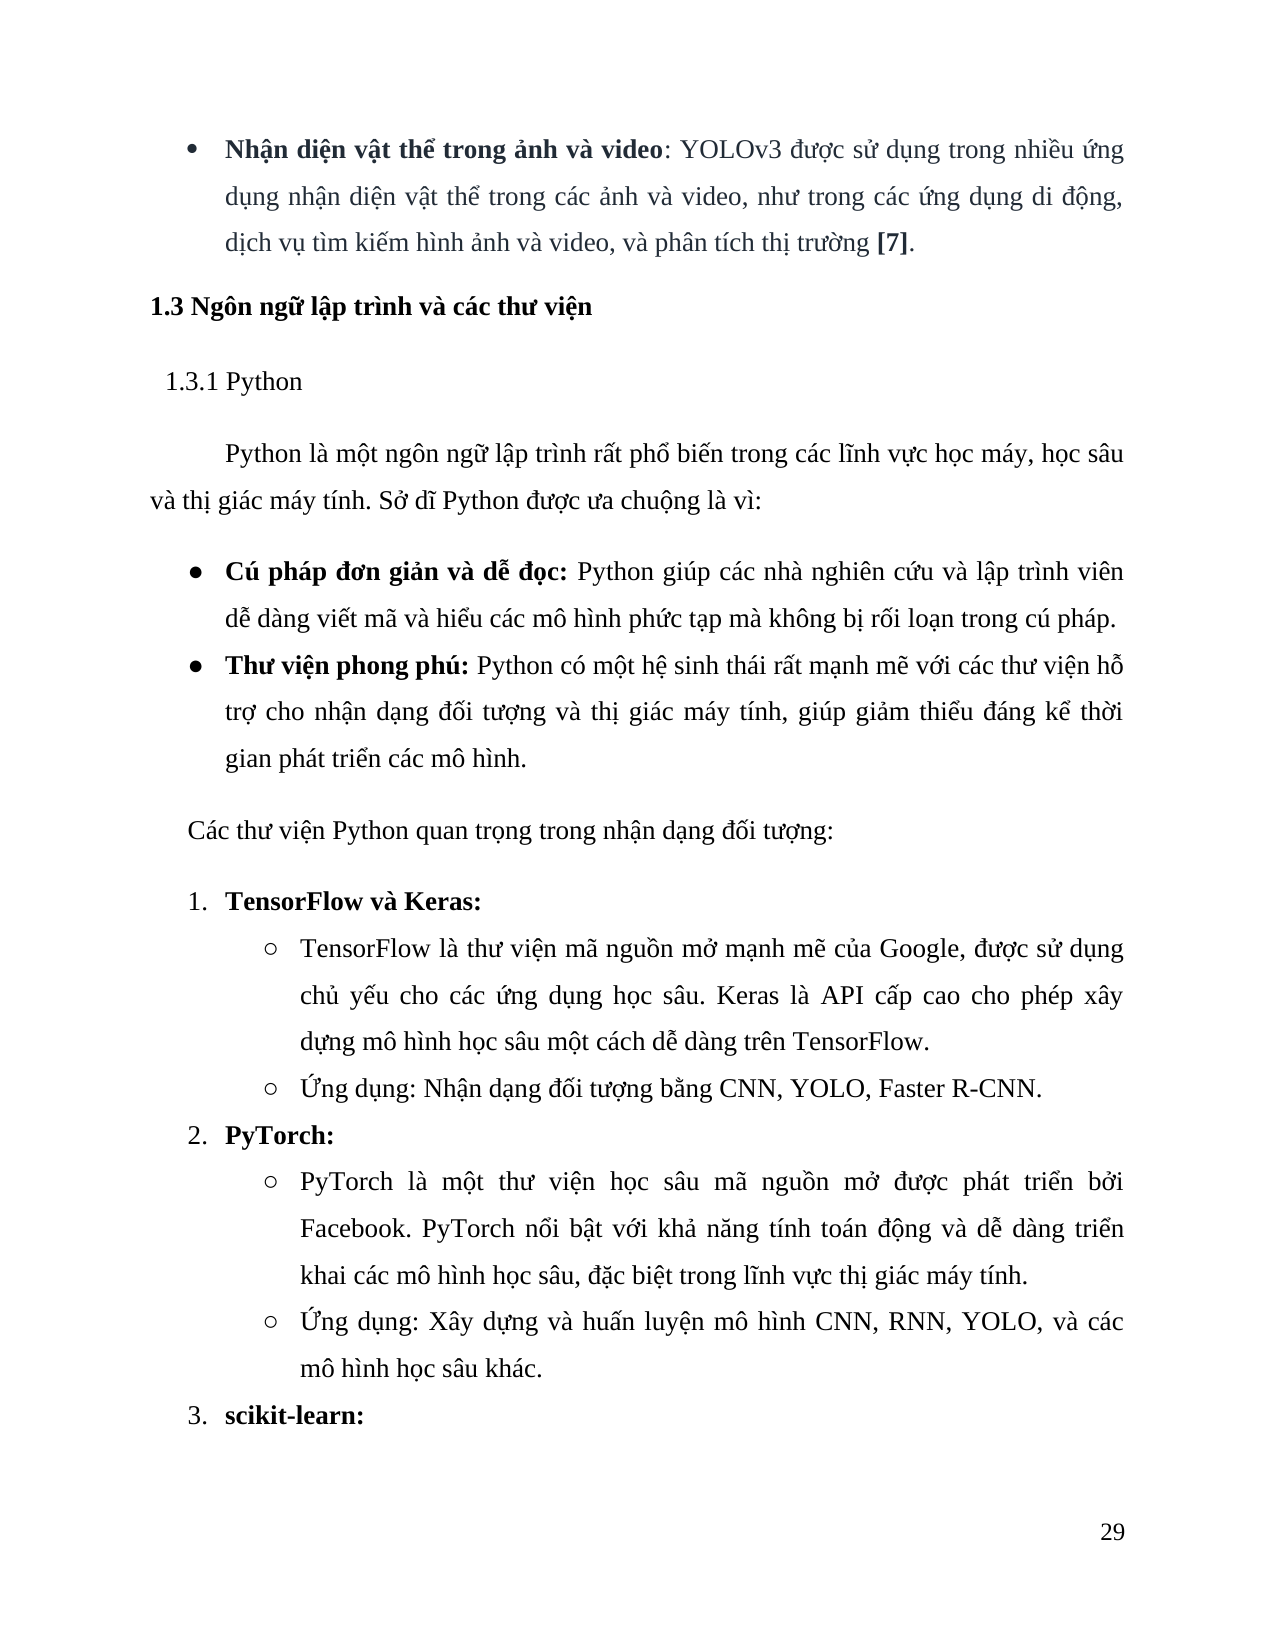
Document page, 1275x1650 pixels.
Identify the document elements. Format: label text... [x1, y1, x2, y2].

list Ứng dụng: Xây dựng và huấn luyện mô hình CNN, RNN, YOLO, và các mô hình học sâu khác. [262, 1306, 1125, 1383]
list TensorFlow là thư viện mã nguồn mở mạnh mẽ của Google, được sử dụng chủ yếu cho các ứng dụng học sâu. Keras là API cấp cao cho phép xây dựng mô hình học sâu một cách dễ dàng trên TensorFlow. [262, 932, 1125, 1057]
list scikit-learn: [187, 1399, 1125, 1430]
list Nhận diện vật thể trong ảnh và video: YOLOv3 được sử dụng trong nhiều ứng dụng nhận diện vật thể trong các ảnh và video, như trong các ứng dụng di động, dịch vụ tìm kiếm hình ảnh và video, và phân tích thị trường [7]. [187, 133, 1125, 257]
list Cú pháp đơn giản và dễ đọc: Python giúp các nhà nghiên cứu và lập trình viên dễ dàng viết mã và hiểu các mô hình phức tạp mà không bị rối loạn trong cú pháp. [187, 556, 1125, 633]
text Các thư viện Python quan trọng trong nhận dạng đối tượng: [150, 814, 1125, 845]
list PyTorch: [187, 1119, 1125, 1150]
subtitle 1.3.1 Python [165, 366, 1125, 397]
text Python là một ngôn ngữ lập trình rất phổ biến trong các lĩnh vực học máy, học sâu và thị giác máy tính. Sở dĩ Python được ưa chuộng là vì: [150, 437, 1125, 515]
list PyTorch là một thư viện học sâu mã nguồn mở được phát triển bởi Facebook. PyTorch nổi bật với khả năng tính toán động và dễ dàng triển khai các mô hình học sâu, đặc biệt trong lĩnh vực thị giác máy tính. [262, 1166, 1125, 1290]
subtitle 1.3 Ngôn ngữ lập trình và các thư viện [150, 290, 1125, 321]
list TensorFlow và Keras: [187, 886, 1125, 917]
list Ứng dụng: Nhận dạng đối tượng bằng CNN, YOLO, Faster R-CNN. [262, 1072, 1125, 1103]
list Thư viện phong phú: Python có một hệ sinh thái rất mạnh mẽ với các thư viện hỗ trợ cho nhận dạng đối tượng và thị giác máy tính, giúp giảm thiểu đáng kể thời gian phát triển các mô hình. [187, 649, 1125, 773]
